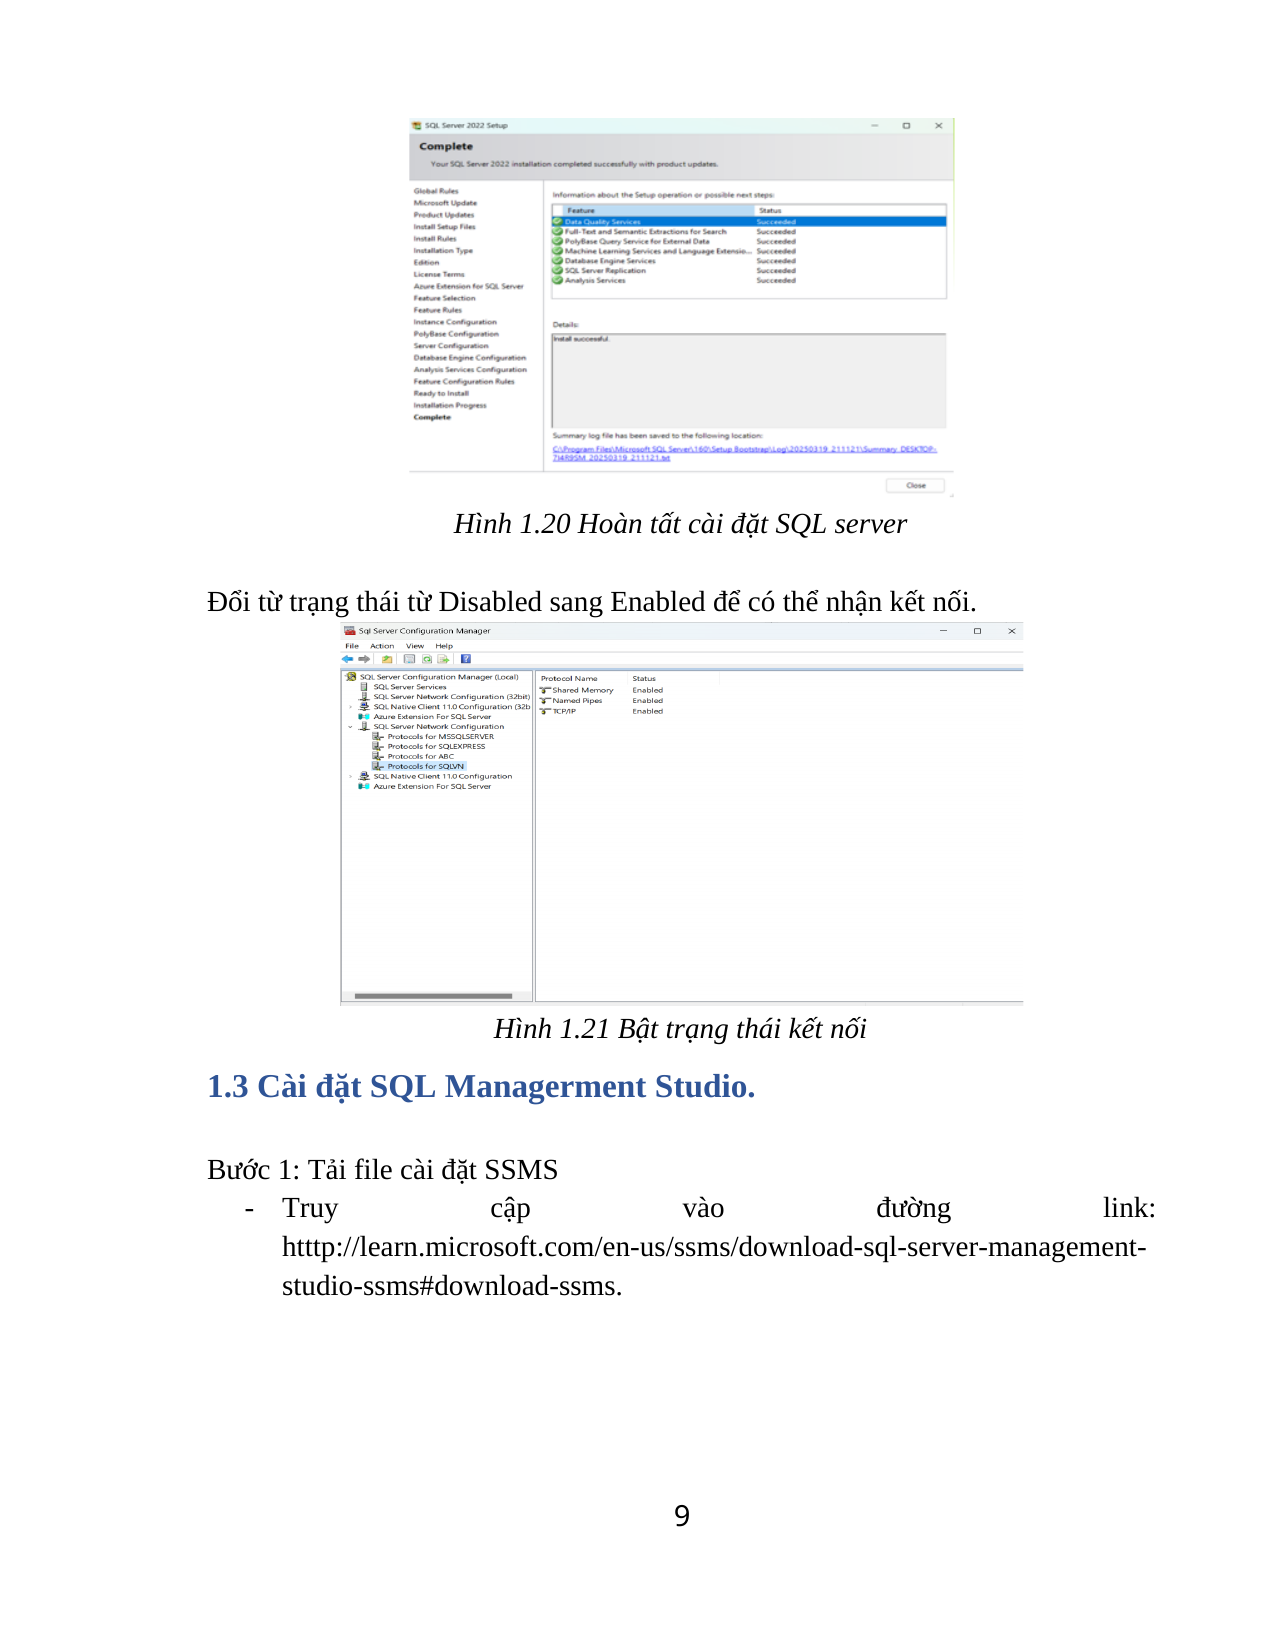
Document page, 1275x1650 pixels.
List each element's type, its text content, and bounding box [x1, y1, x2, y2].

text Đổi từ trạng thái từ Disabled sang Enabled để có thể nhận kết nối. [207, 584, 1157, 617]
subtitle 1.3 Cài đặt SQL Managerment Studio. [207, 1067, 1157, 1105]
picture [340, 622, 1024, 1006]
picture [409, 118, 955, 501]
text Bước 1: Tải file cài đặt SSMS [207, 1152, 1157, 1186]
text Hình 1.20 Hoàn tất cài đặt SQL server [207, 507, 1157, 540]
list Truy cập vào đường link: htttp://learn.microsoft.com/en-us/ssms/download-sql-server-management-studio-ssms#download-ssms. [244, 1191, 1157, 1301]
text Hình 1.21 Bật trạng thái kết nối [207, 1012, 1157, 1045]
